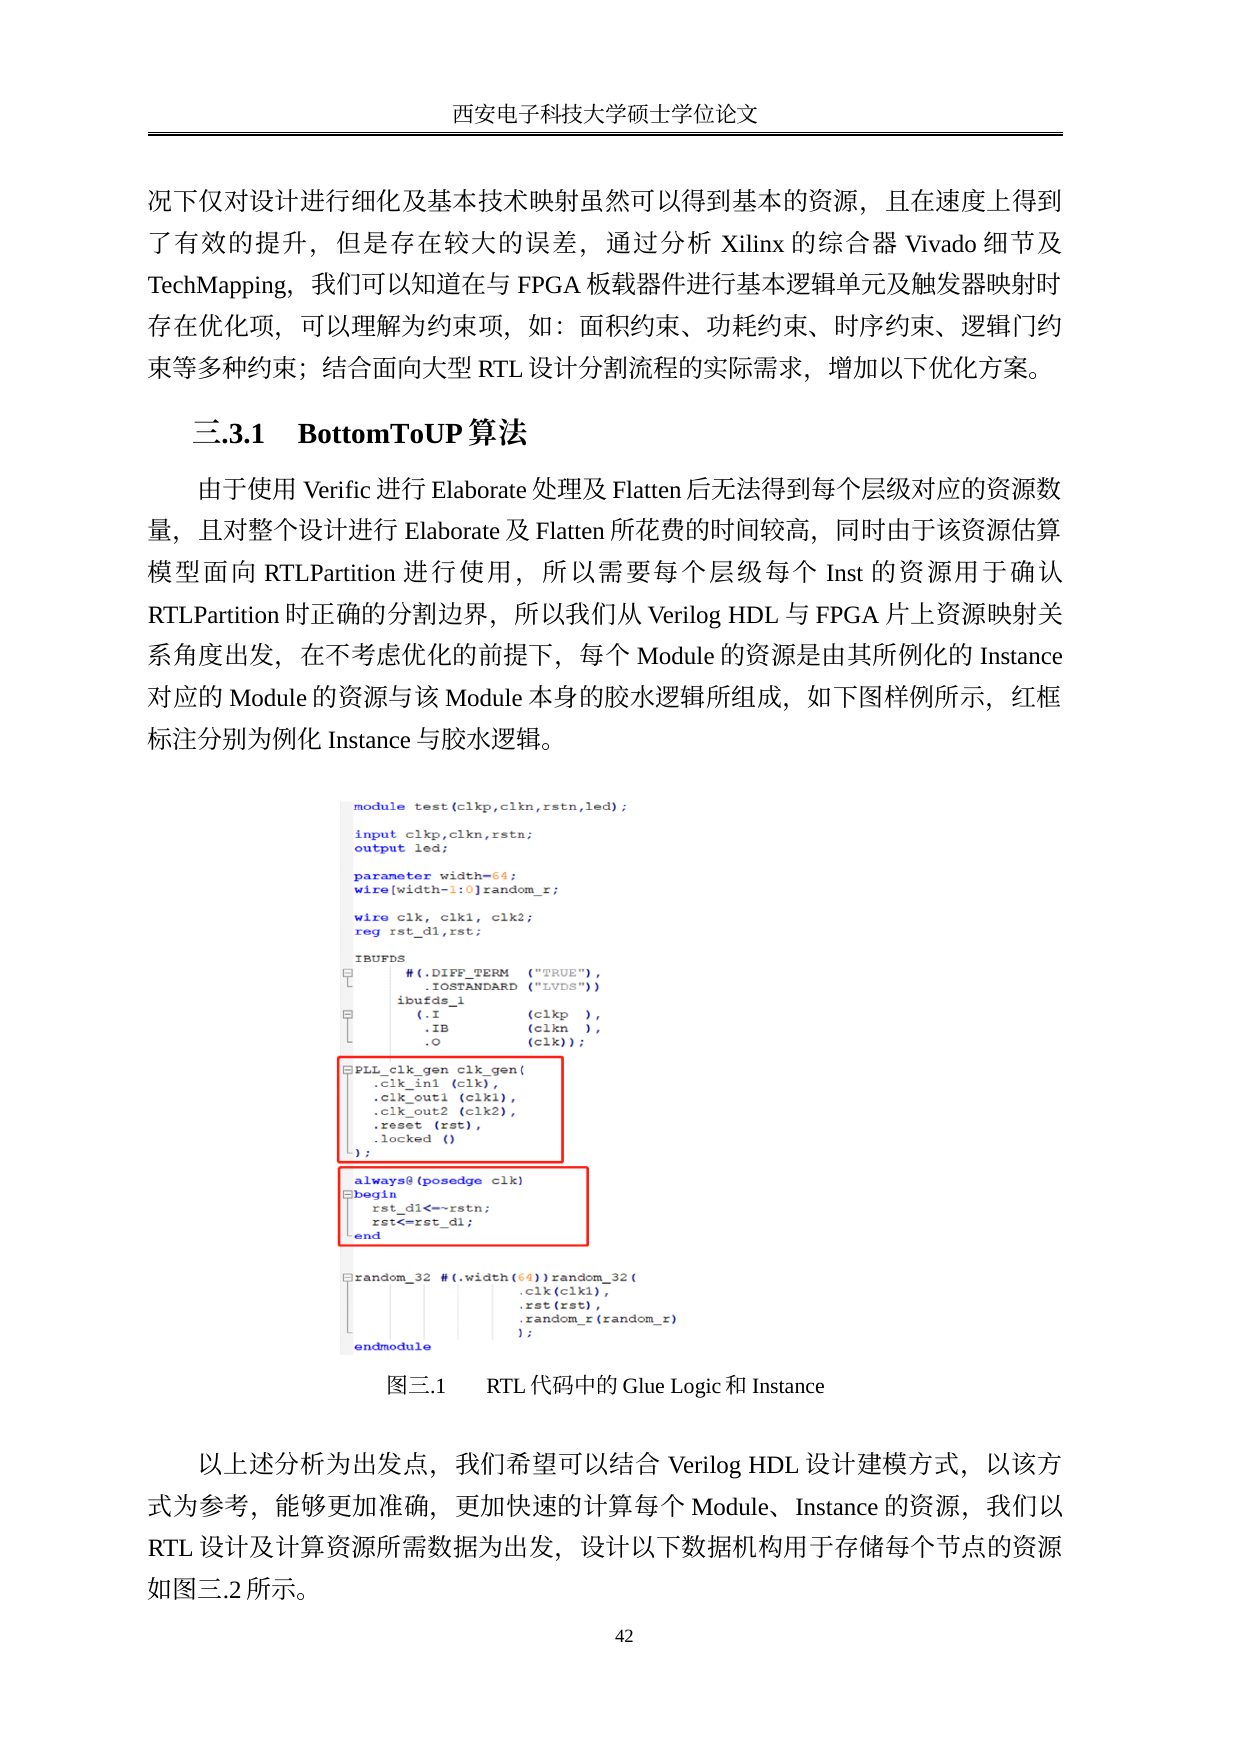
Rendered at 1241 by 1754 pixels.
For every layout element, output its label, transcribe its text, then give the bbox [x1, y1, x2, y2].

text RTL代码中的Glue Logic和Instance [148, 1368, 1063, 1399]
subtitle BottomToUP算法 [192, 411, 1063, 452]
text 由于使用Verific进行Elaborate处理及Flatten后无法得到每个层级对应的资源数量，且对整个设计进行Elaborate及Flatten所花费的时间较高，同时由于该资源估算模型面向RTLPartition进行使用，所以需要每个层级每个Inst的资源用于确认RTLPartition时正确的分割边界，所以我们从Verilog HDL与FPGA片上资源映射关系角度出发，在不考虑优化的前提下，每个Module的资源是由其所例化的Instance对应的Module的资源与该Module本身的胶水逻辑所组成，如下图样例所示，红框标注分别为例化Instance与胶水逻辑。 [148, 465, 1063, 756]
text 以上述分析为出发点，我们希望可以结合Verilog HDL设计建模方式，以该方式为参考，能够更加准确，更加快速的计算每个Module、Instance的资源，我们以RTL设计及计算资源所需数据为出发，设计以下数据机构用于存储每个节点的资源，如图3.13所示。 [148, 1440, 1063, 1607]
